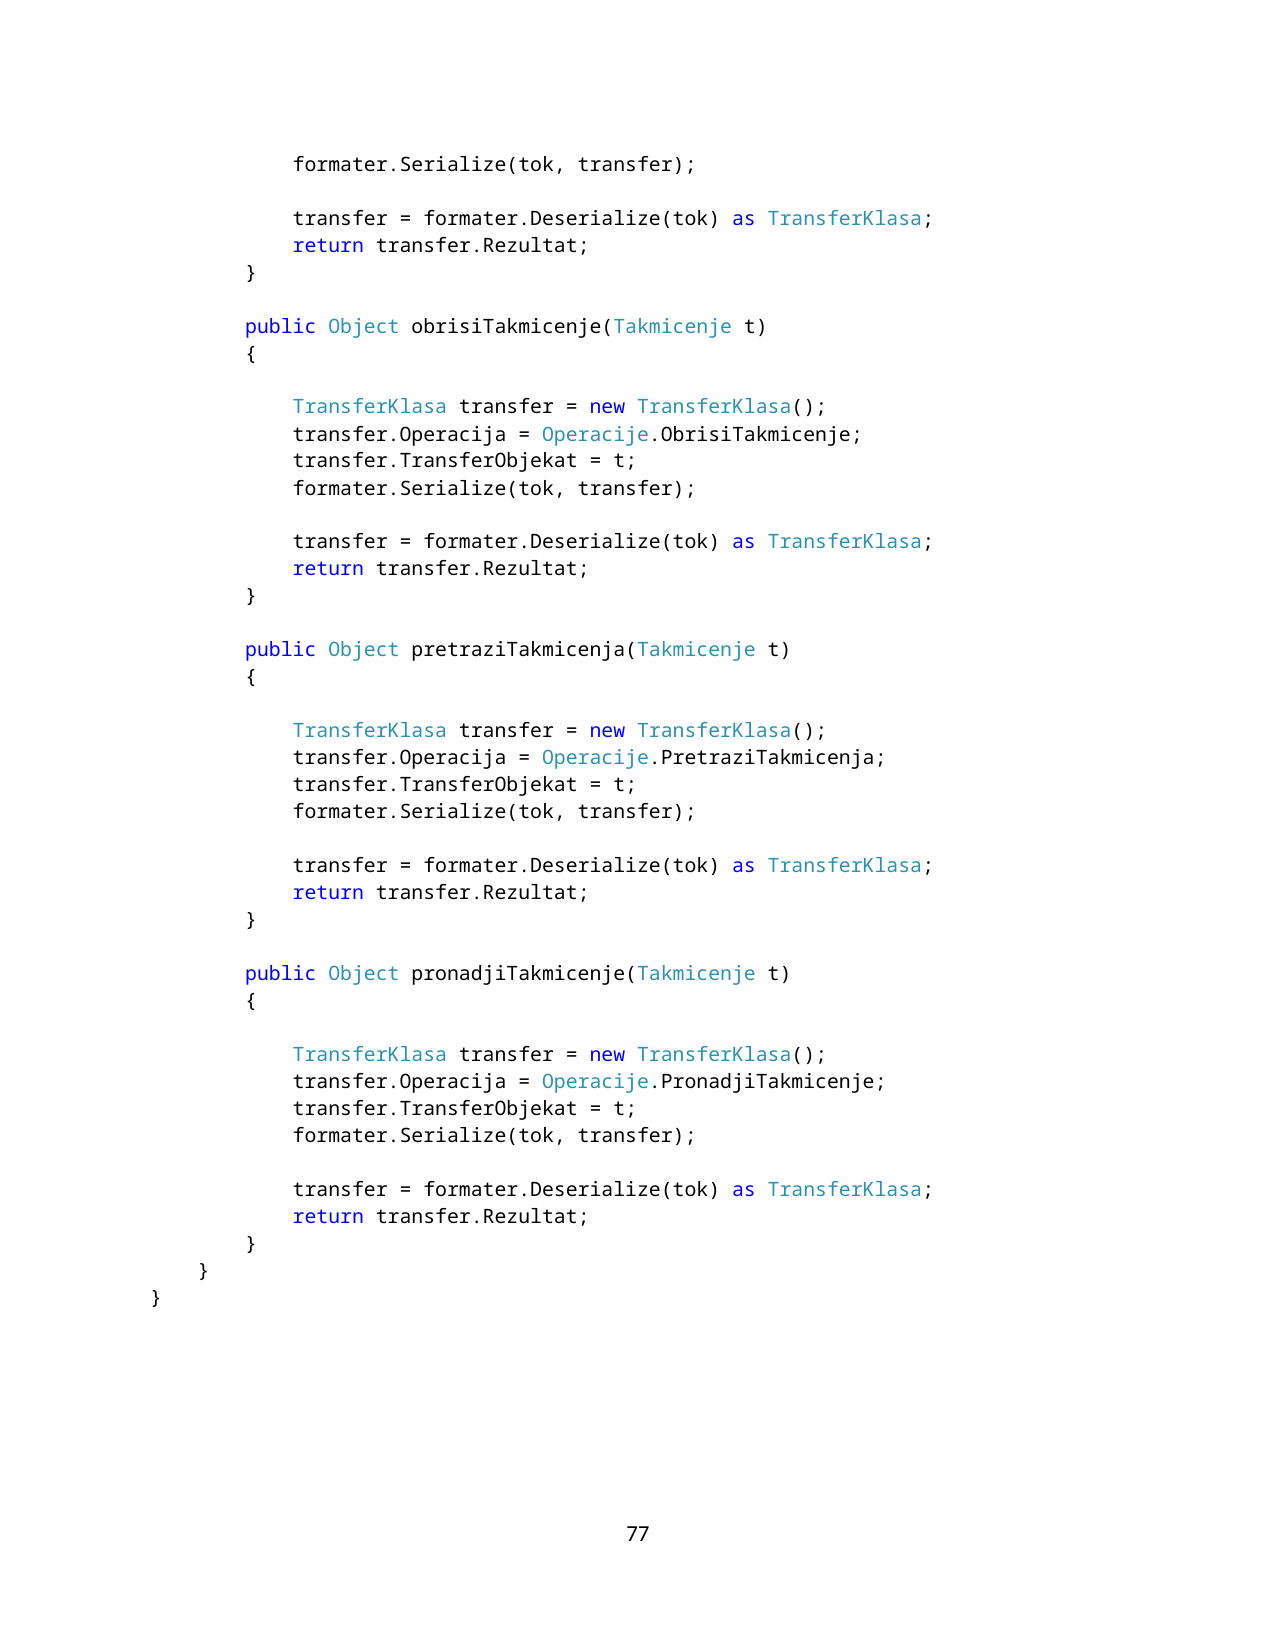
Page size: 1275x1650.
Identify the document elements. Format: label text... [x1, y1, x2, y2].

text { [150, 986, 1125, 1013]
text transfer.Operacija = Operacije.PronadjiTakmicenje; [150, 1067, 1125, 1094]
text formater.Serialize(tok, transfer); [150, 474, 1125, 501]
text { [150, 339, 1125, 366]
text transfer = formater.Deserialize(tok) as TransferKlasa; [150, 204, 1125, 231]
text } [150, 1229, 1125, 1256]
text return transfer.Rezultat; [150, 878, 1125, 905]
text TransferKlasa transfer = new TransferKlasa(); [150, 1040, 1125, 1067]
text transfer.TransferObjekat = t; [150, 1094, 1125, 1121]
text return transfer.Rezultat; [150, 1202, 1125, 1229]
text TransferKlasa transfer = new TransferKlasa(); [150, 717, 1125, 743]
text TransferKlasa transfer = new TransferKlasa(); [150, 393, 1125, 420]
text transfer = formater.Deserialize(tok) as TransferKlasa; [150, 851, 1125, 878]
text public Object obrisiTakmicenje(Takmicenje t) [150, 312, 1125, 339]
text transfer = formater.Deserialize(tok) as TransferKlasa; [150, 1175, 1125, 1202]
text transfer.Operacija = Operacije.PretraziTakmicenja; [150, 743, 1125, 771]
text formater.Serialize(tok, transfer); [150, 150, 1125, 177]
text public Object pronadjiTakmicenje(Takmicenje t) [150, 959, 1125, 986]
text return transfer.Rezultat; [150, 555, 1125, 582]
text } [150, 1256, 1125, 1283]
text } [150, 1283, 1125, 1310]
text formater.Serialize(tok, transfer); [150, 797, 1125, 824]
text { [150, 663, 1125, 689]
text formater.Serialize(tok, transfer); [150, 1121, 1125, 1148]
text transfer.TransferObjekat = t; [150, 447, 1125, 474]
text transfer.TransferObjekat = t; [150, 771, 1125, 797]
text transfer = formater.Deserialize(tok) as TransferKlasa; [150, 528, 1125, 555]
text public Object pretraziTakmicenja(Takmicenje t) [150, 636, 1125, 663]
text return transfer.Rezultat; [150, 231, 1125, 258]
text } [150, 258, 1125, 285]
text transfer.Operacija = Operacije.ObrisiTakmicenje; [150, 420, 1125, 447]
text } [150, 582, 1125, 609]
text } [150, 905, 1125, 932]
